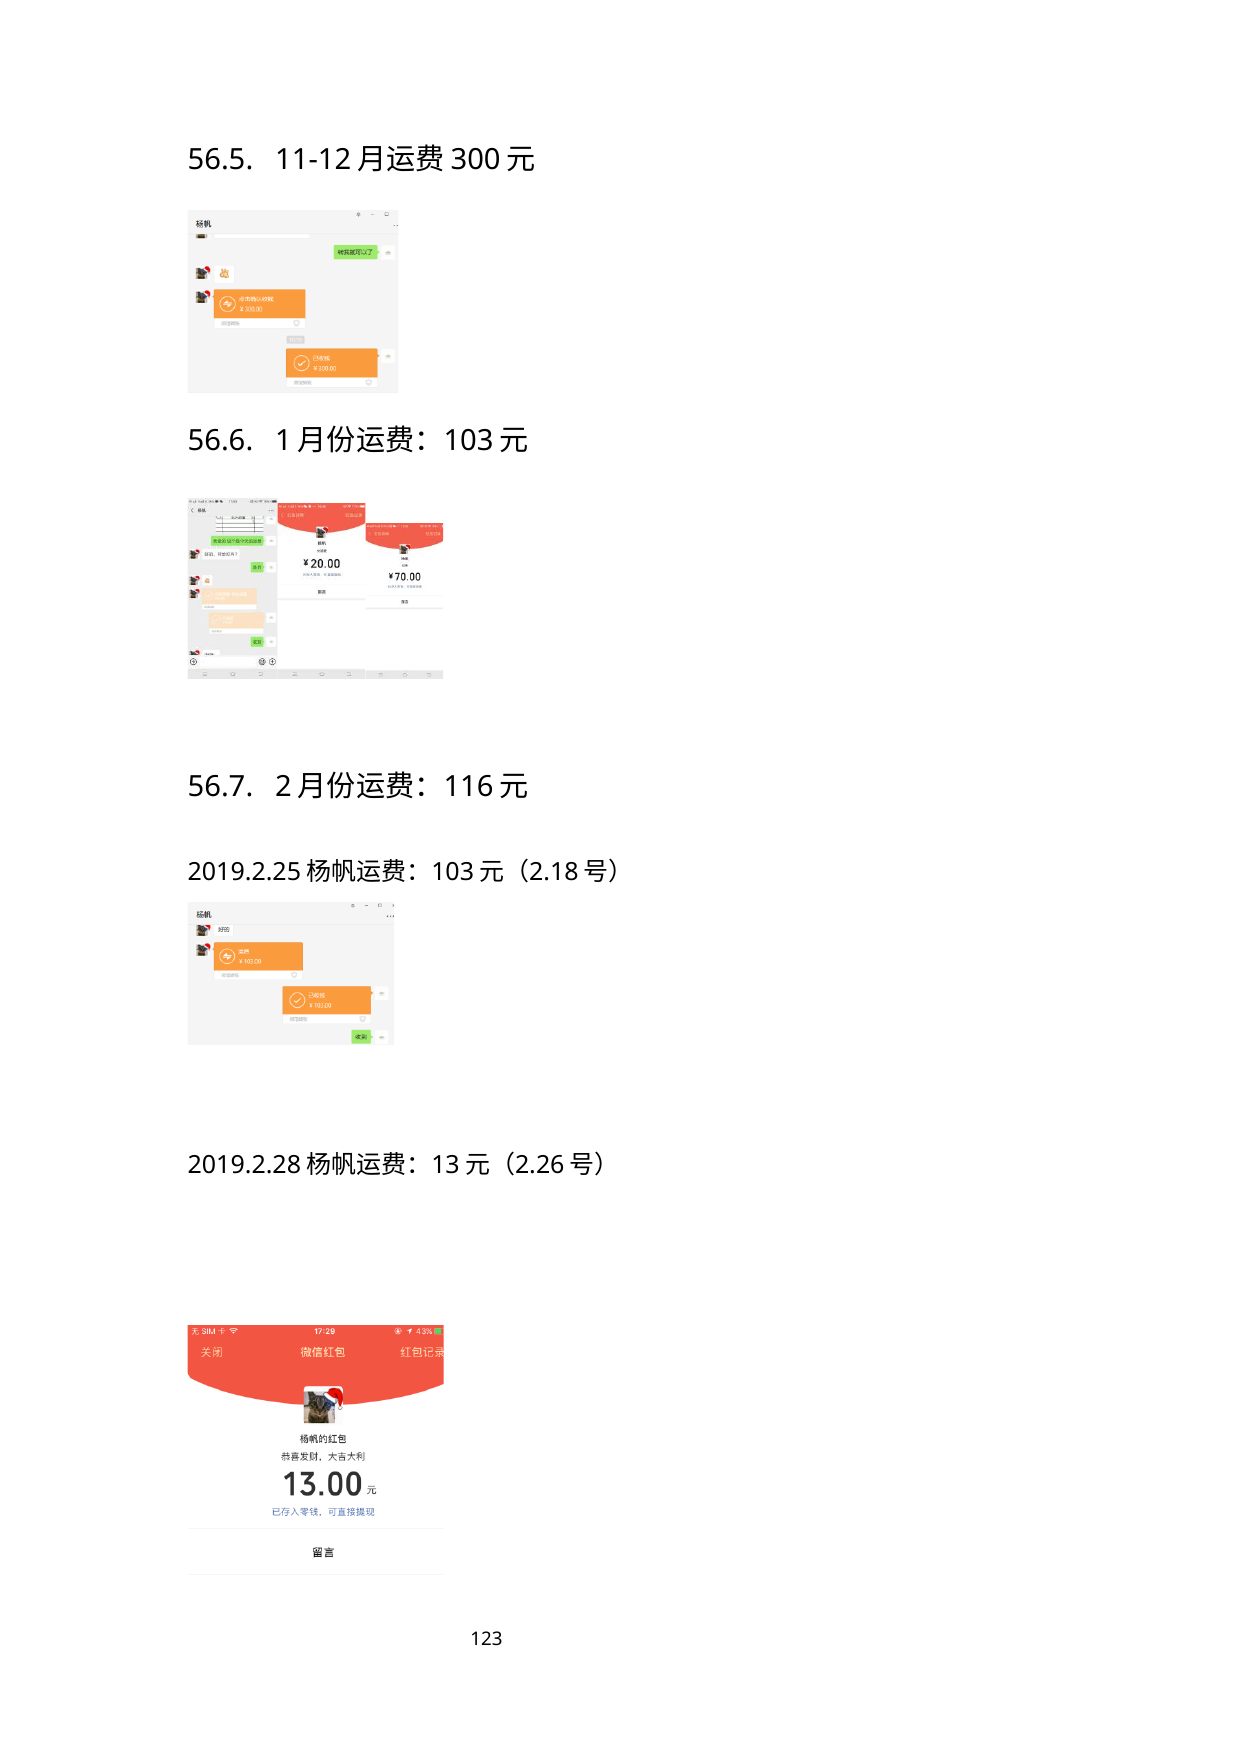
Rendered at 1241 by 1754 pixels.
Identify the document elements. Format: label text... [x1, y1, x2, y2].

picture [187, 210, 399, 393]
subtitle 1月份运费：103元 [187, 405, 1053, 470]
text 2019.2.28杨帆运费：13元（2.26号） [187, 1130, 1053, 1195]
text 2019.2.25杨帆运费：103元（2.18号） [187, 837, 1053, 902]
subtitle 2月份运费：116元 [187, 751, 1053, 816]
picture [187, 1325, 444, 1597]
picture [187, 902, 395, 1045]
picture [187, 498, 444, 679]
subtitle 11-12月运费300元 [187, 124, 1053, 189]
